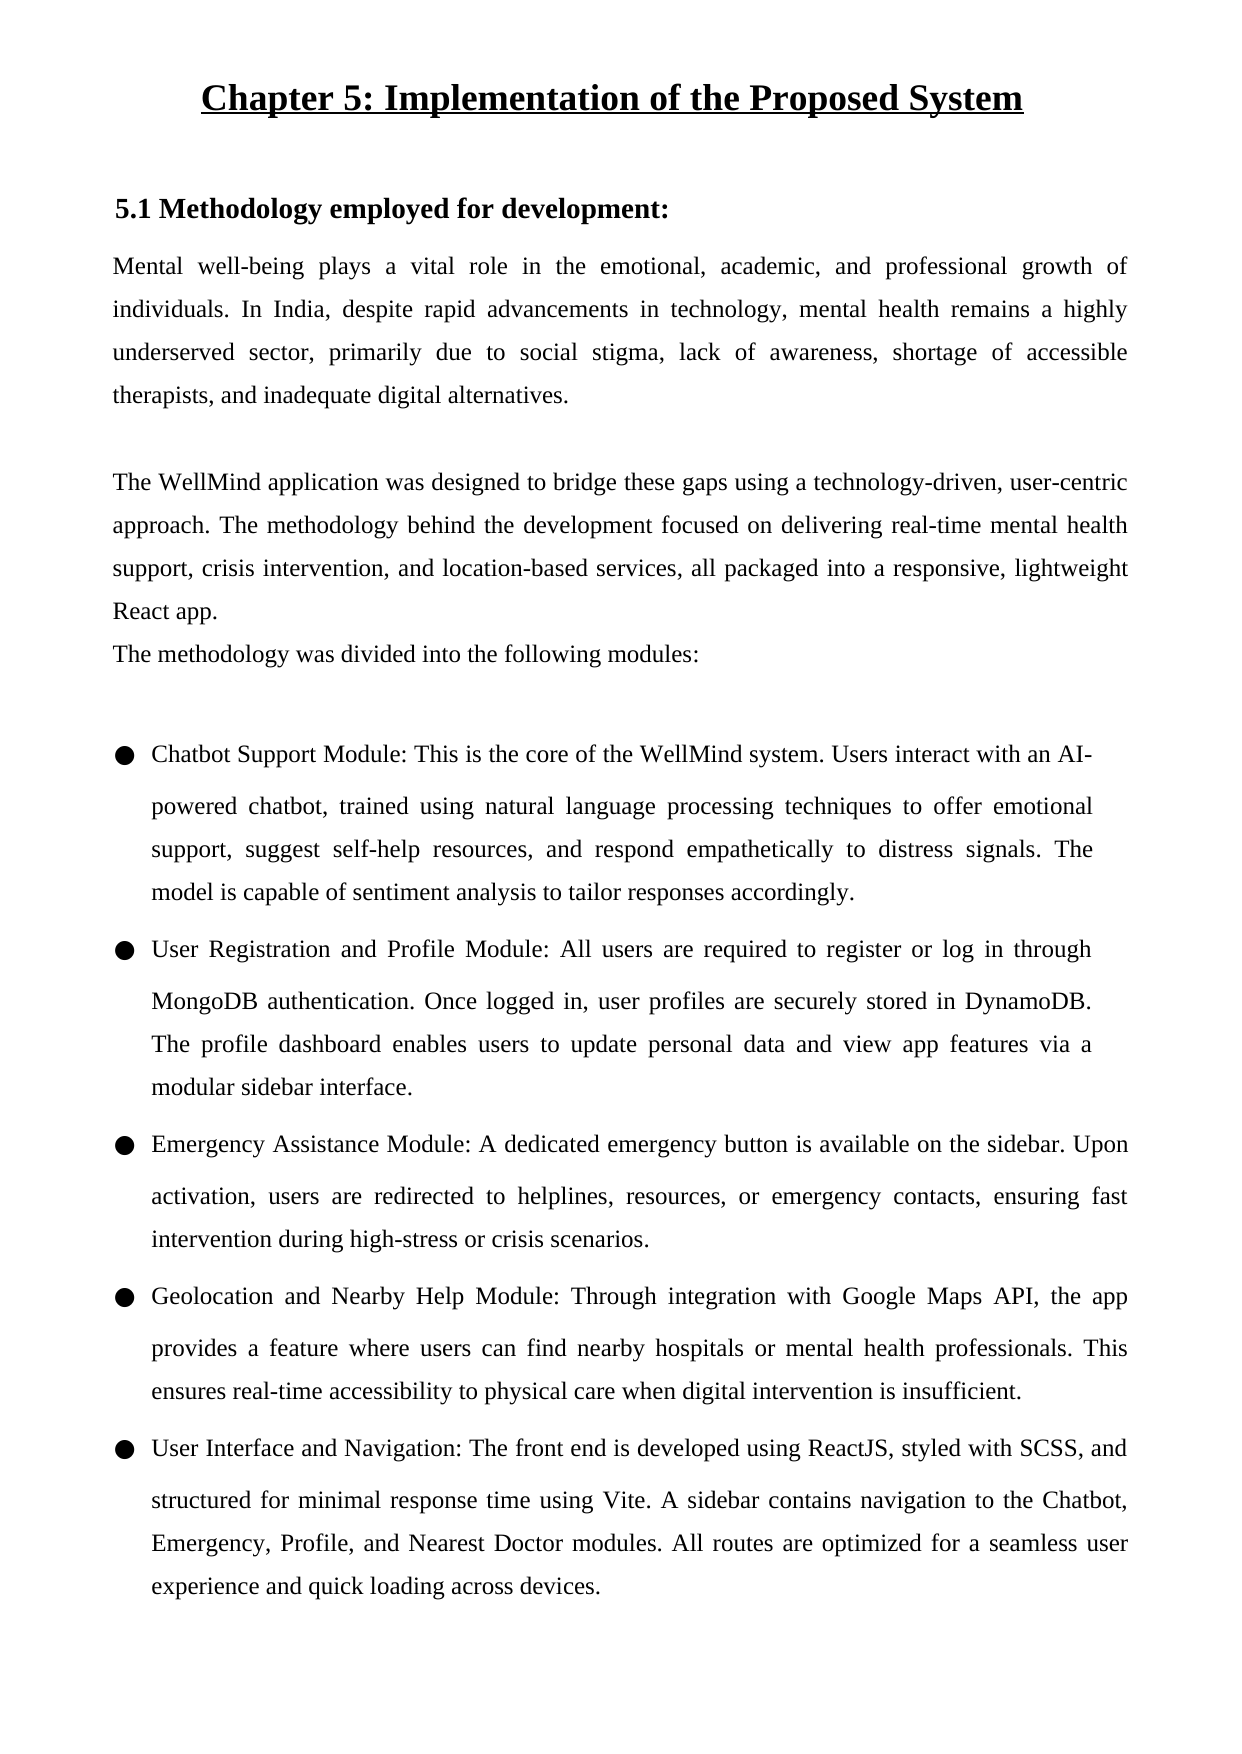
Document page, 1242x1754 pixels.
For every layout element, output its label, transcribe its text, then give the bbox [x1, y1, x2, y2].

text Mental well-being plays a vital role in the emotional, academic, and professional growth of individuals. In India, despite rapid advancements in technology, mental health remains a highly underserved sector, primarily due to social stigma, lack of awareness, shortage of accessible therapists, and inadequate digital alternatives. [112, 251, 1129, 409]
subtitle Chatbot Support Module: This is the core of the WellMind system. Users interact with an AI-powered chatbot, trained using natural language processing techniques to offer emotional support, suggest self-help resources, and respond empathetically to distress signals. The model is capable of sentiment analysis to tailor responses accordingly. [114, 725, 1094, 906]
subtitle Chapter 5: Implementation of the Proposed System [201, 75, 1129, 118]
text The WellMind application was designed to bridge these gaps using a technology-driven, user-centric approach. The methodology behind the development focused on delivering real-time mental health support, crisis intervention, and location-based services, all packaged into a responsive, lightweight React app. [112, 467, 1129, 625]
text The methodology was divided into the following modules: [112, 639, 1129, 668]
subtitle User Interface and Navigation: The front end is developed using ReactJS, styled with SCSS, and structured for minimal response time using Vite. A sidebar contains navigation to the Chatbot, Emergency, Profile, and Nearest Doctor modules. All routes are optimized for a seamless user experience and quick loading across devices. [114, 1419, 1129, 1600]
subtitle 5.1 Methodology employed for development: [114, 191, 1129, 224]
subtitle Geolocation and Nearby Help Module: Through integration with Google Maps API, the app provides a feature where users can find nearby hospitals or mental health professionals. This ensures real-time accessibility to physical care when digital intervention is insufficient. [114, 1267, 1129, 1405]
subtitle User Registration and Profile Module: All users are required to register or log in through MongoDB authentication. Once logged in, user profiles are securely stored in DynamoDB. The profile dashboard enables users to update personal data and view app features via a modular sidebar interface. [114, 920, 1094, 1101]
subtitle Emergency Assistance Module: A dedicated emergency button is available on the sidebar. Upon activation, users are redirected to helplines, resources, or emergency contacts, ensuring fast intervention during high-stress or crisis scenarios. [114, 1115, 1129, 1253]
